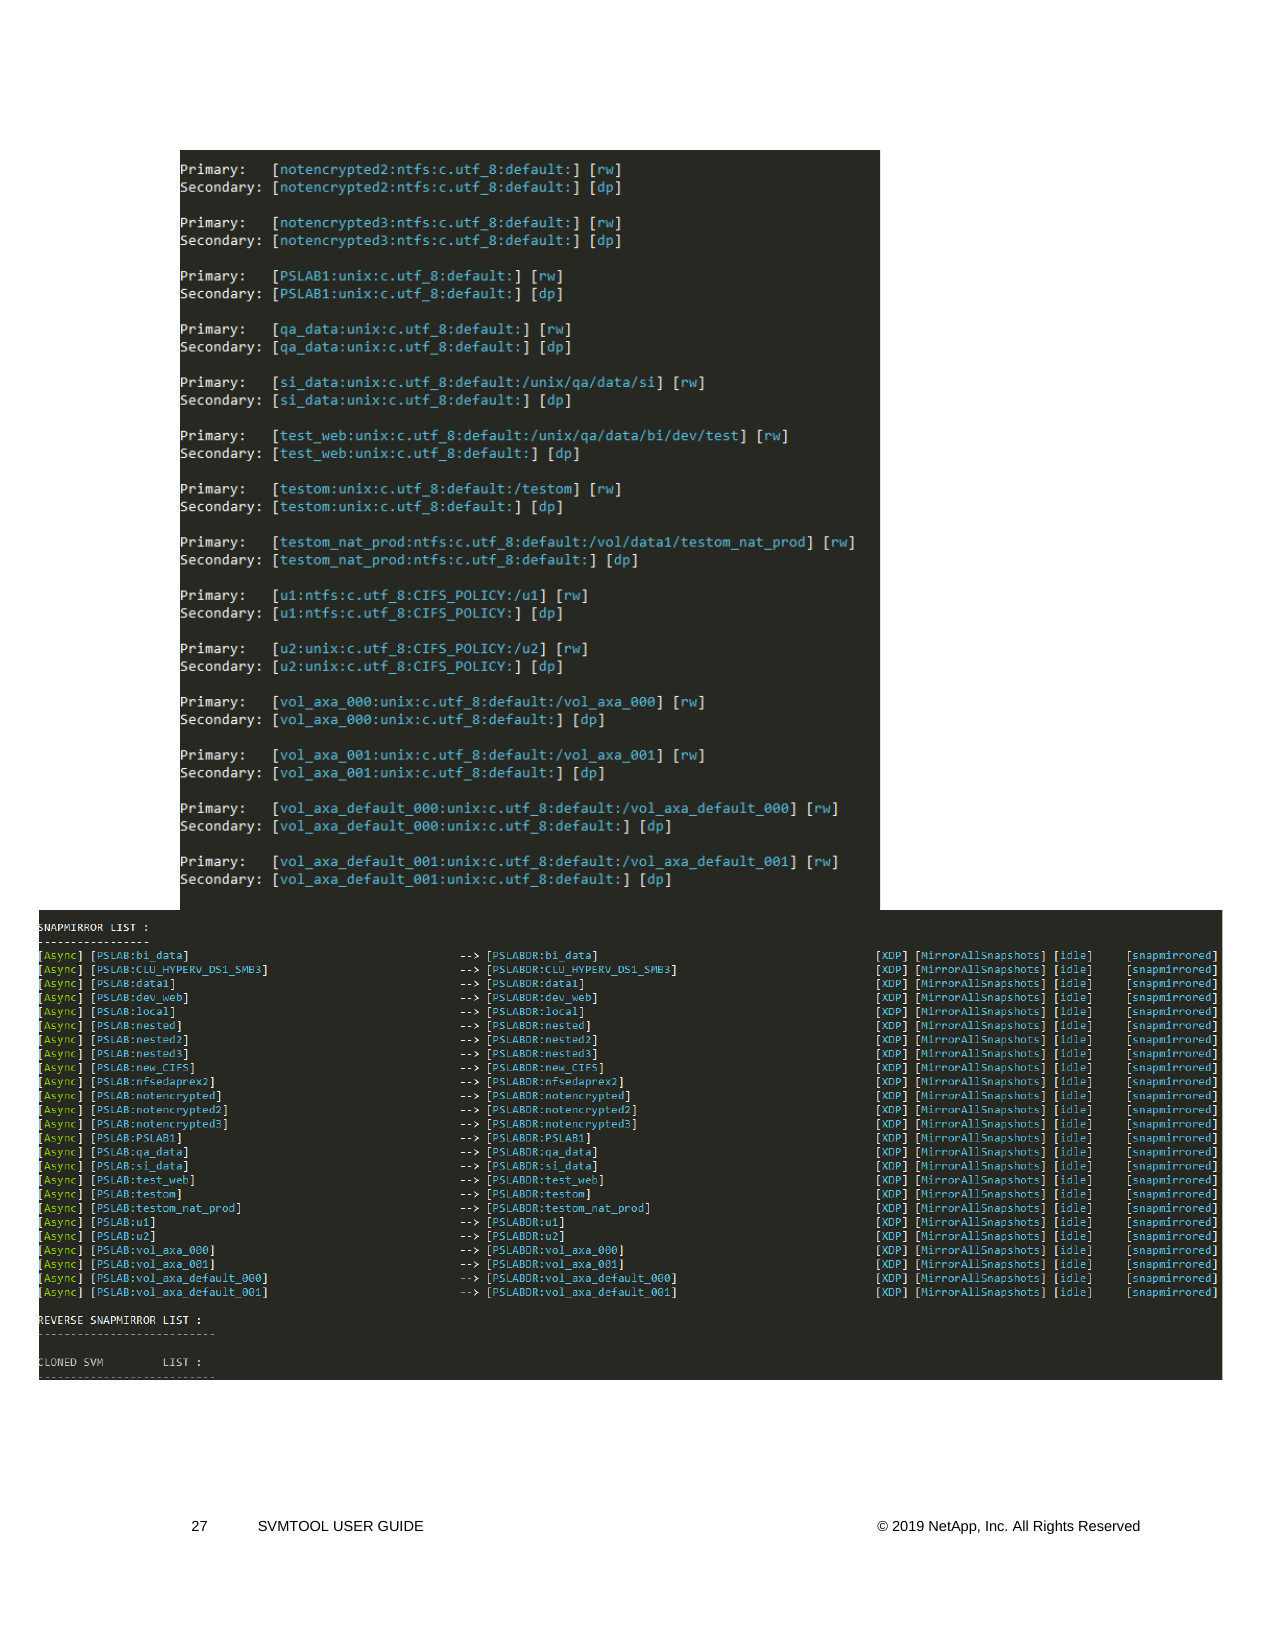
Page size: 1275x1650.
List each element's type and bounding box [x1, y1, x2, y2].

picture [37, 150, 1222, 1379]
